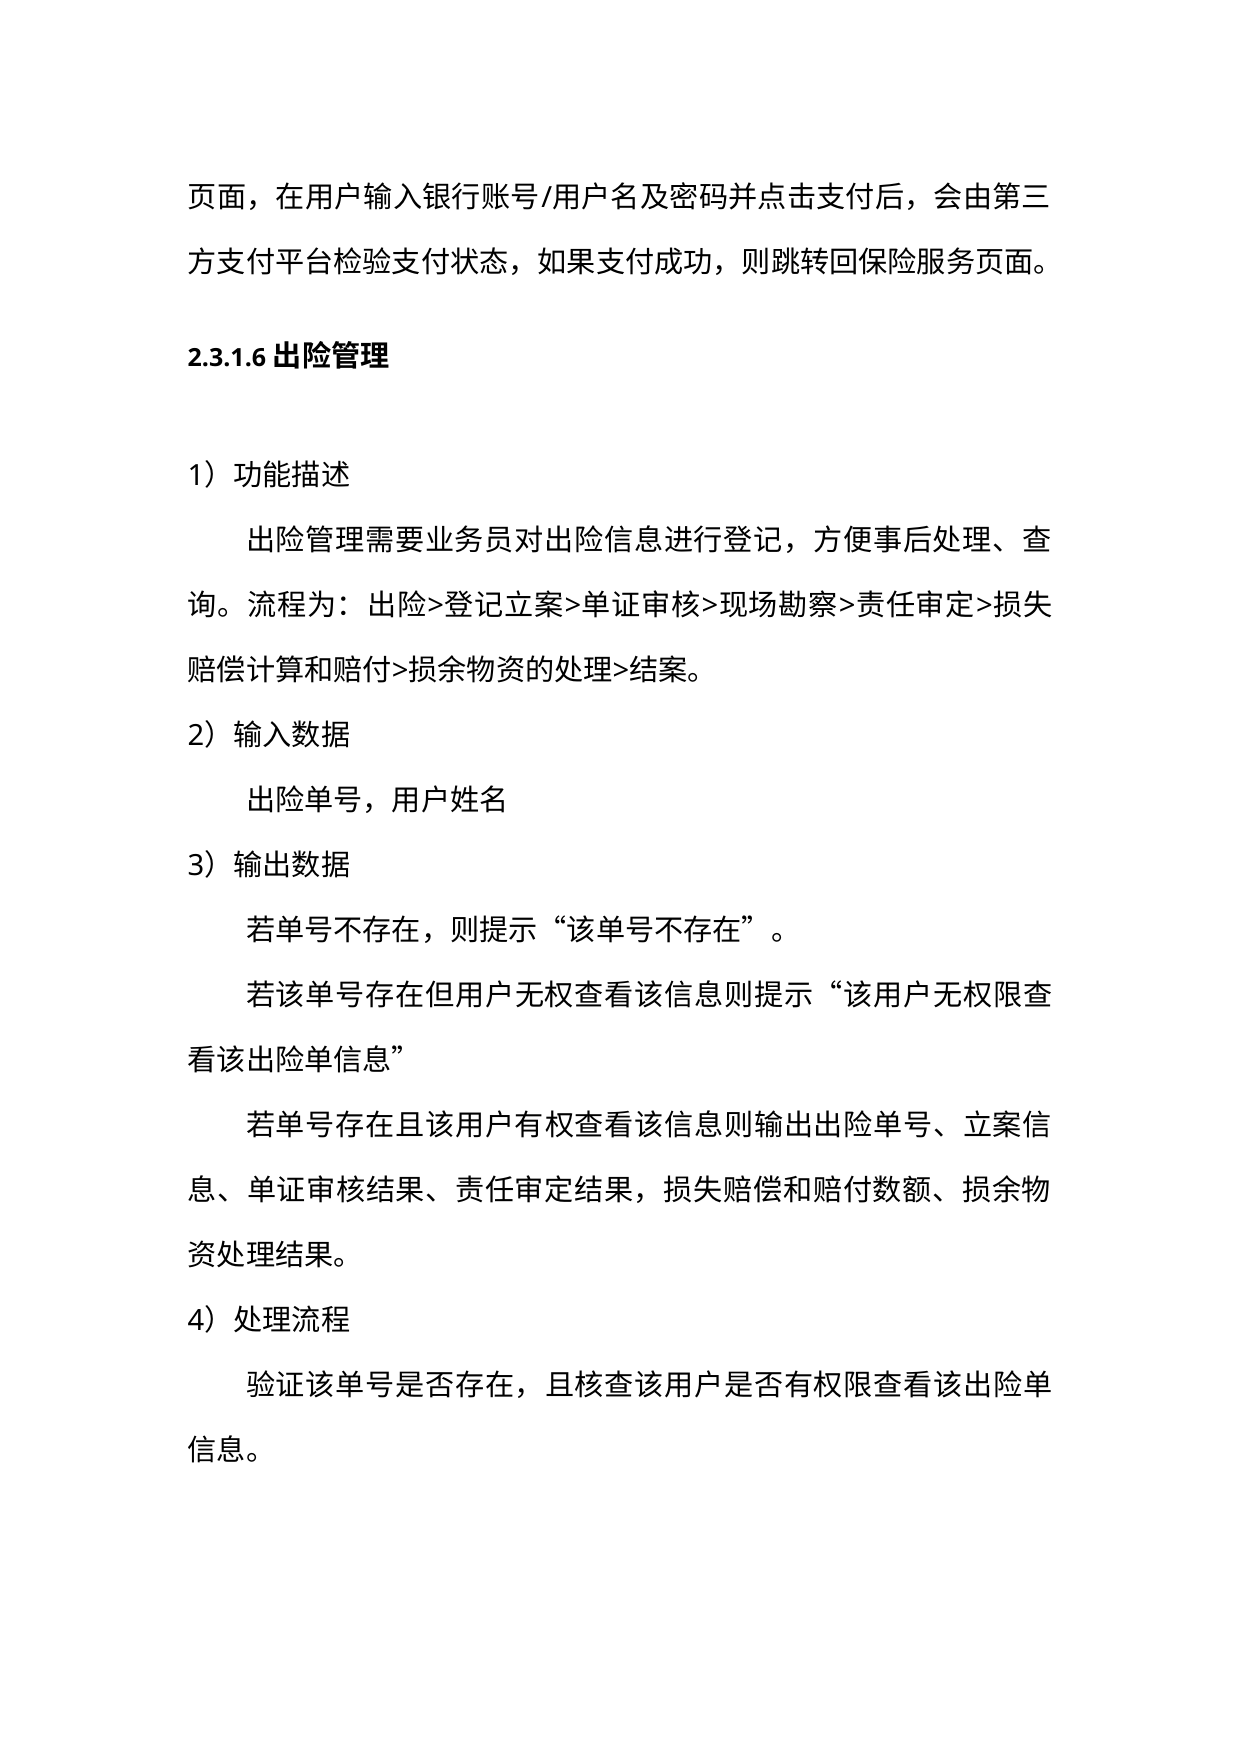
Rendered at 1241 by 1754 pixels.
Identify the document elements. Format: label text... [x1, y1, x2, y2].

text 3）输出数据 [187, 830, 1053, 895]
text 若单号不存在，则提示“该单号不存在”。 [187, 895, 1053, 960]
text 2）输入数据 [187, 700, 1053, 765]
text 出险管理需要业务员对出险信息进行登记，方便事后处理、查询。流程为：出险>登记立案>单证审核>现场勘察>责任审定>损失赔偿计算和赔付>损余物资的处理>结案。 [187, 505, 1053, 700]
text 1）功能描述 [187, 440, 1053, 505]
subtitle 出险管理 [187, 321, 1053, 386]
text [187, 162, 1053, 292]
text 验证该单号是否存在，且核查该用户是否有权限查看该出险单信息。 [187, 1350, 1053, 1480]
text 4）处理流程 [187, 1285, 1053, 1350]
text 若该单号存在但用户无权查看该信息则提示“该用户无权限查看该出险单信息” [187, 960, 1053, 1090]
text 若单号存在且该用户有权查看该信息则输出出险单号、立案信息、单证审核结果、责任审定结果，损失赔偿和赔付数额、损余物资处理结果。 [187, 1090, 1053, 1285]
text 出险单号，用户姓名 [187, 765, 1053, 830]
